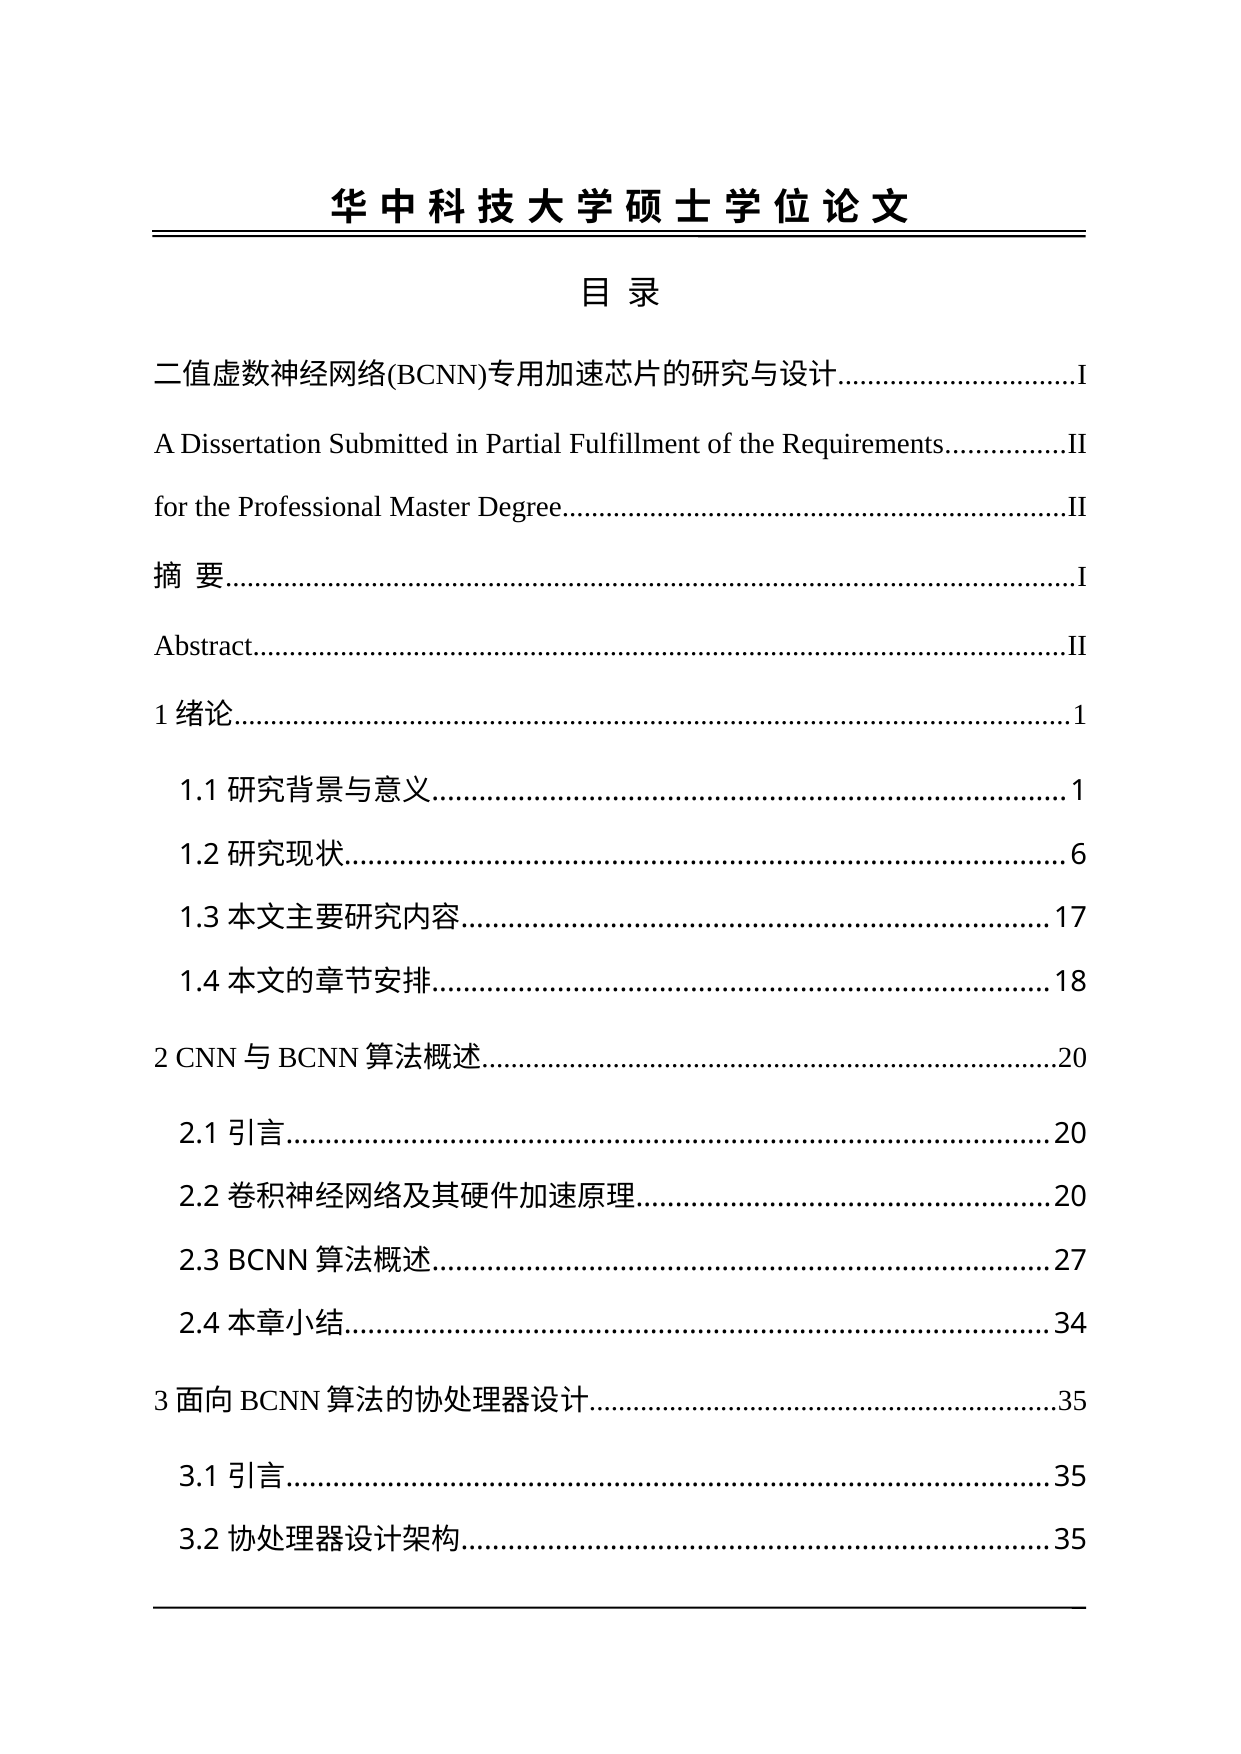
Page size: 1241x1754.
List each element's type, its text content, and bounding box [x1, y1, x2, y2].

text 摘 要 I [153, 552, 1087, 594]
text for the Professional Master Degree II [153, 489, 1087, 523]
text 2.3 BCNN算法概述 27 [178, 1237, 1087, 1279]
text 1.1 研究背景与意义 1 [178, 767, 1087, 809]
text A Dissertation Submitted in Partial Fulfillment of the Requirements II [153, 427, 1087, 460]
text 3 面向BCNN算法的协处理器设计 35 [153, 1376, 1087, 1418]
text 1.4 本文的章节安排 18 [178, 957, 1087, 1000]
text 1.3 本文主要研究内容 17 [178, 894, 1087, 936]
text 2.1 引言 20 [178, 1109, 1087, 1152]
text 目 录 [153, 266, 1087, 314]
text Abstract II [153, 628, 1087, 662]
text 二值虚数神经网络(BCNN)专用加速芯片的研究与设计 I [153, 351, 1087, 393]
text 2 CNN与BCNN算法概述 20 [153, 1033, 1087, 1076]
text 2.2 卷积神经网络及其硬件加速原理 20 [178, 1173, 1087, 1215]
text 3.1 引言 35 [178, 1452, 1087, 1494]
text 1 绪论 1 [153, 691, 1087, 733]
text 2.4 本章小结 34 [178, 1300, 1087, 1342]
text 3.2 协处理器设计架构 35 [178, 1516, 1087, 1558]
text 1.2 研究现状 6 [178, 830, 1087, 873]
